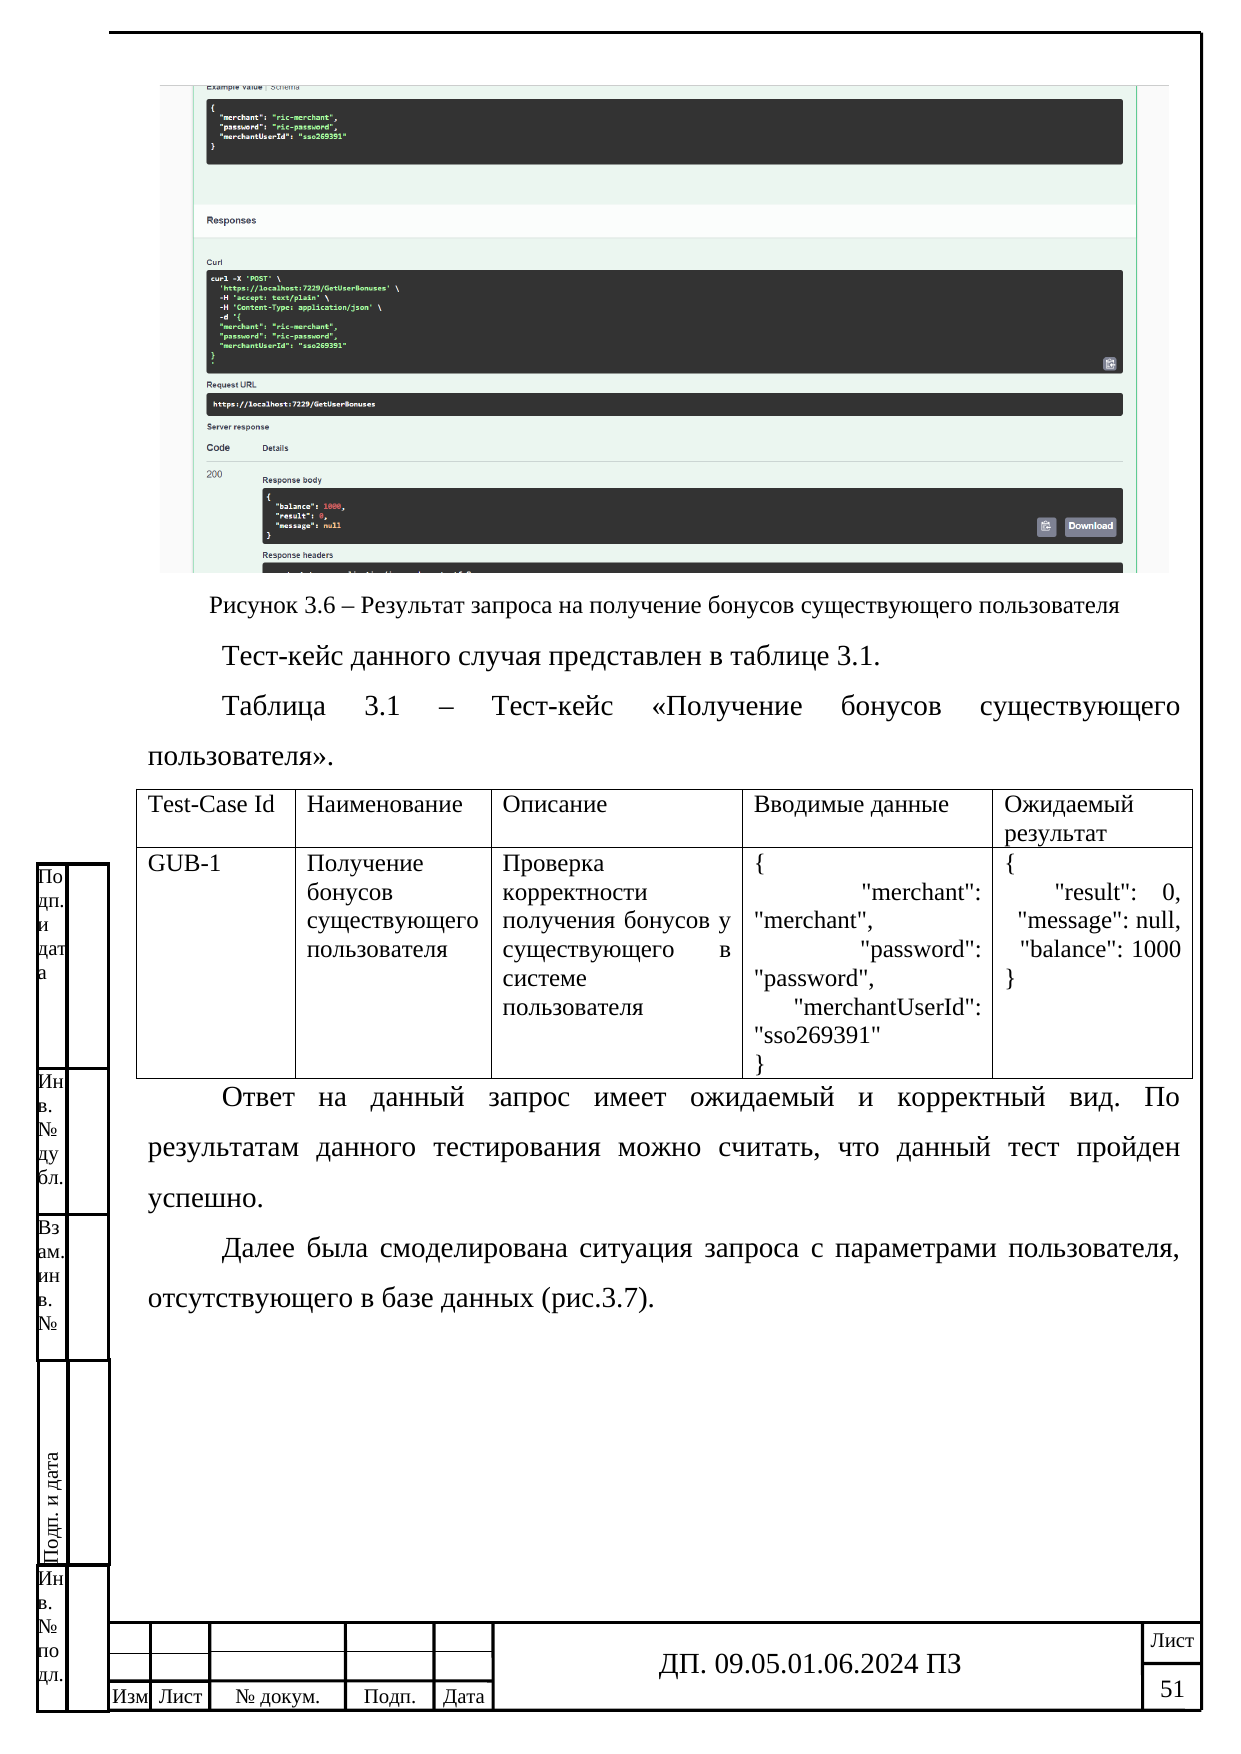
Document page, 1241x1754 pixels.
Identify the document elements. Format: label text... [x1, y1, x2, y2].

table_cell { "merchant": "merchant", "password": "password", "merchantUserId": "sso269391" } [743, 848, 992, 1078]
text Далее была смоделирована ситуация запроса с параметрами пользователя, отсутствующего в базе данных (рис.3.7). [148, 1230, 1181, 1314]
picture [159, 85, 1169, 573]
text Таблица 3.1 – Тест-кейс «Получение бонусов существующего пользователя». [148, 688, 1181, 772]
table_cell { "result": 0, "message": null, "balance": 1000 } [993, 848, 1192, 1078]
table_header Описание [492, 790, 742, 847]
table_header Test-Case Id [137, 790, 295, 847]
table_header Вводимые данные [743, 790, 992, 847]
table_cell Получение бонусов существующего пользователя [296, 848, 491, 1078]
text Ответ на данный запрос имеет ожидаемый и корректный вид. По результатам данного тестирования можно считать, что данный тест пройден успешно. [148, 1079, 1181, 1213]
table_cell Проверка корректности получения бонусов у существующего в системе пользователя [492, 848, 742, 1078]
table_header Ожидаемый результат [993, 790, 1192, 847]
text Тест-кейс данного случая представлен в таблице 3.1. [148, 638, 1181, 671]
table_header Наименование [296, 790, 491, 847]
table_cell GUB-1 [137, 848, 295, 1078]
text Рисунок 3.6 – Результат запроса на получение бонусов существующего пользователя [148, 591, 1181, 619]
